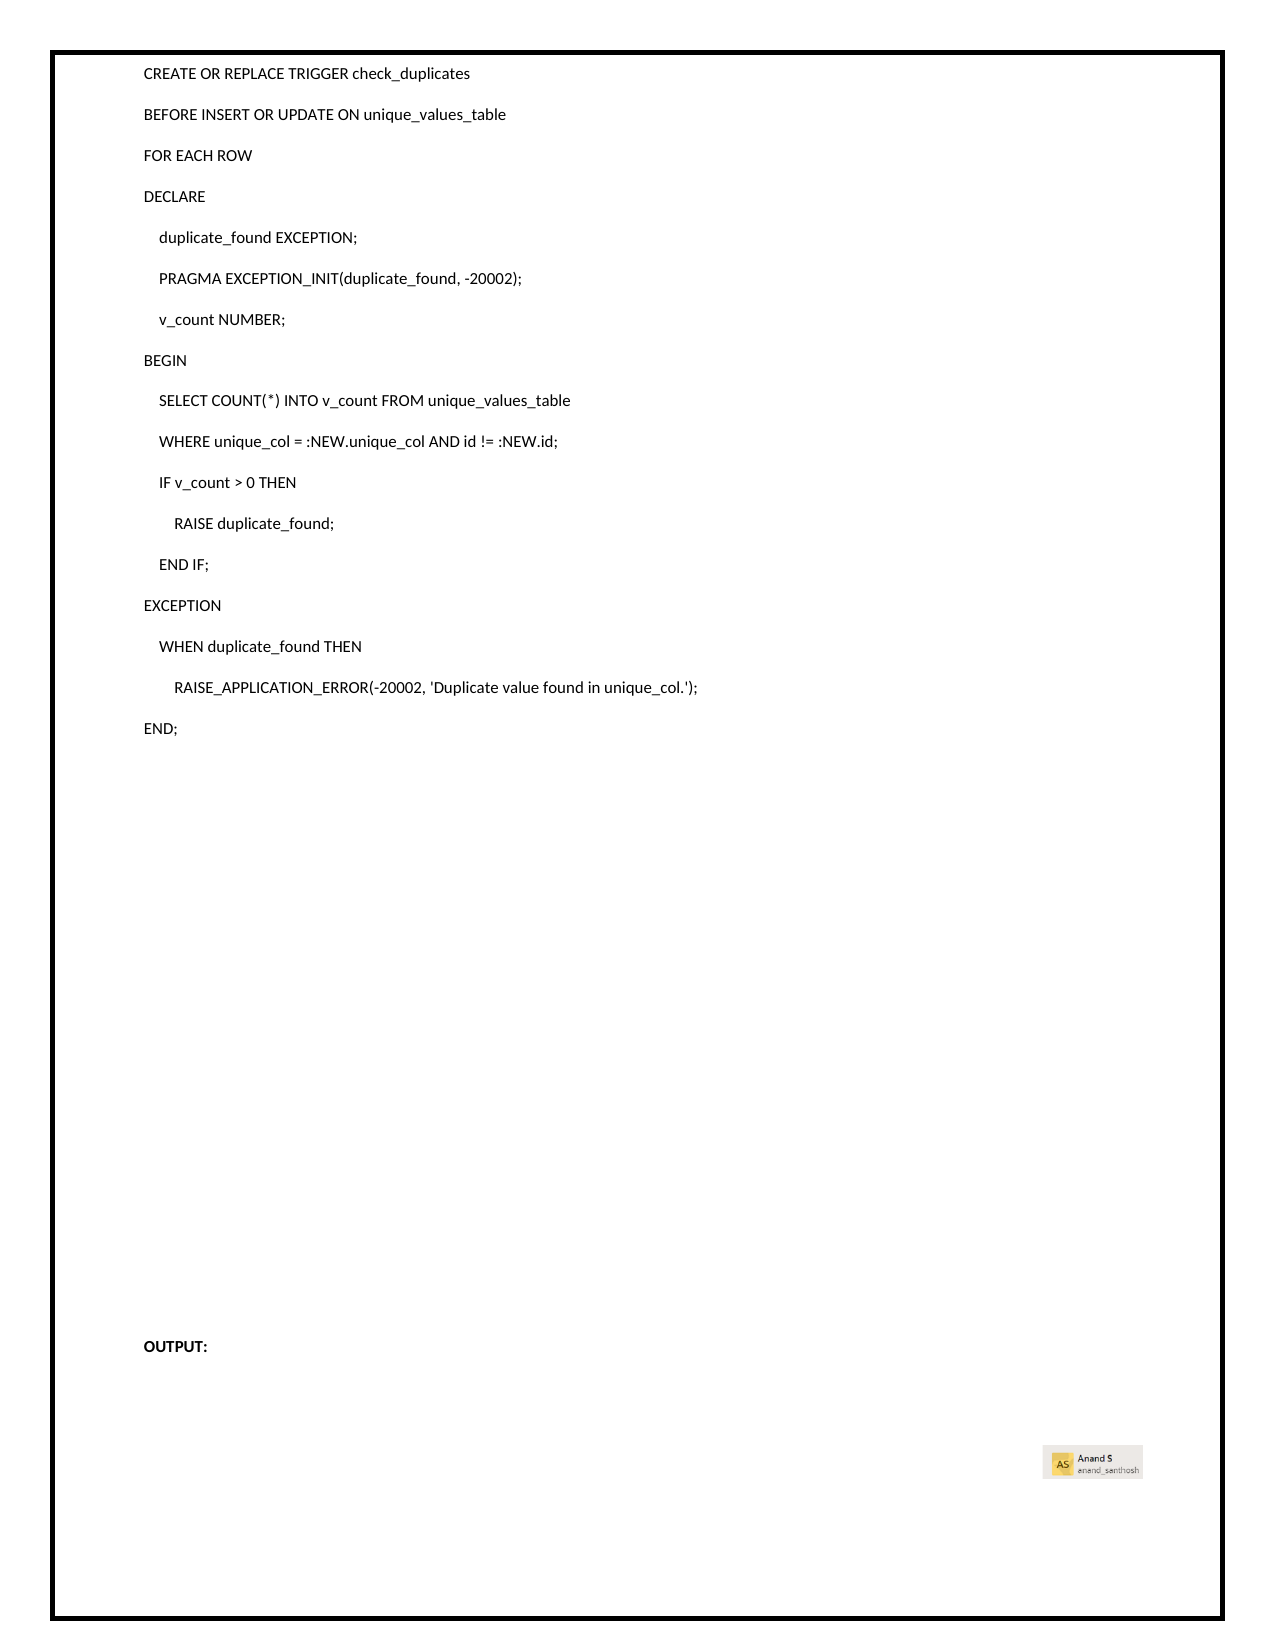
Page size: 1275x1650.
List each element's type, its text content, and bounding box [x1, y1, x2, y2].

text FOR EACH ROW [144, 130, 1144, 165]
text v_count NUMBER; [144, 293, 1144, 329]
text RAISE_APPLICATION_ERROR(-20002, 'Duplicate value found in unique_col.'); [144, 662, 1144, 698]
text RAISE duplicate_found; [144, 498, 1144, 534]
text WHEN duplicate_found THEN [144, 621, 1144, 657]
text PRAGMA EXCEPTION_INIT(duplicate_found, -20002); [144, 253, 1144, 288]
text CREATE OR REPLACE TRIGGER check_duplicates [144, 55, 1144, 83]
text WHERE unique_col = :NEW.unique_col AND id != :NEW.id; [144, 416, 1144, 452]
text END IF; [144, 539, 1144, 575]
text END; [144, 703, 1144, 738]
text EXCEPTION [144, 580, 1144, 616]
text DECLARE [144, 171, 1144, 206]
text duplicate_found EXCEPTION; [144, 212, 1144, 247]
text IF v_count > 0 THEN [144, 457, 1144, 493]
text OUTPUT: [144, 1321, 1144, 1356]
text SELECT COUNT(*) INTO v_count FROM unique_values_table [144, 375, 1144, 411]
text BEFORE INSERT OR UPDATE ON unique_values_table [144, 89, 1144, 124]
picture [1042, 1445, 1143, 1479]
text BEGIN [144, 334, 1144, 370]
